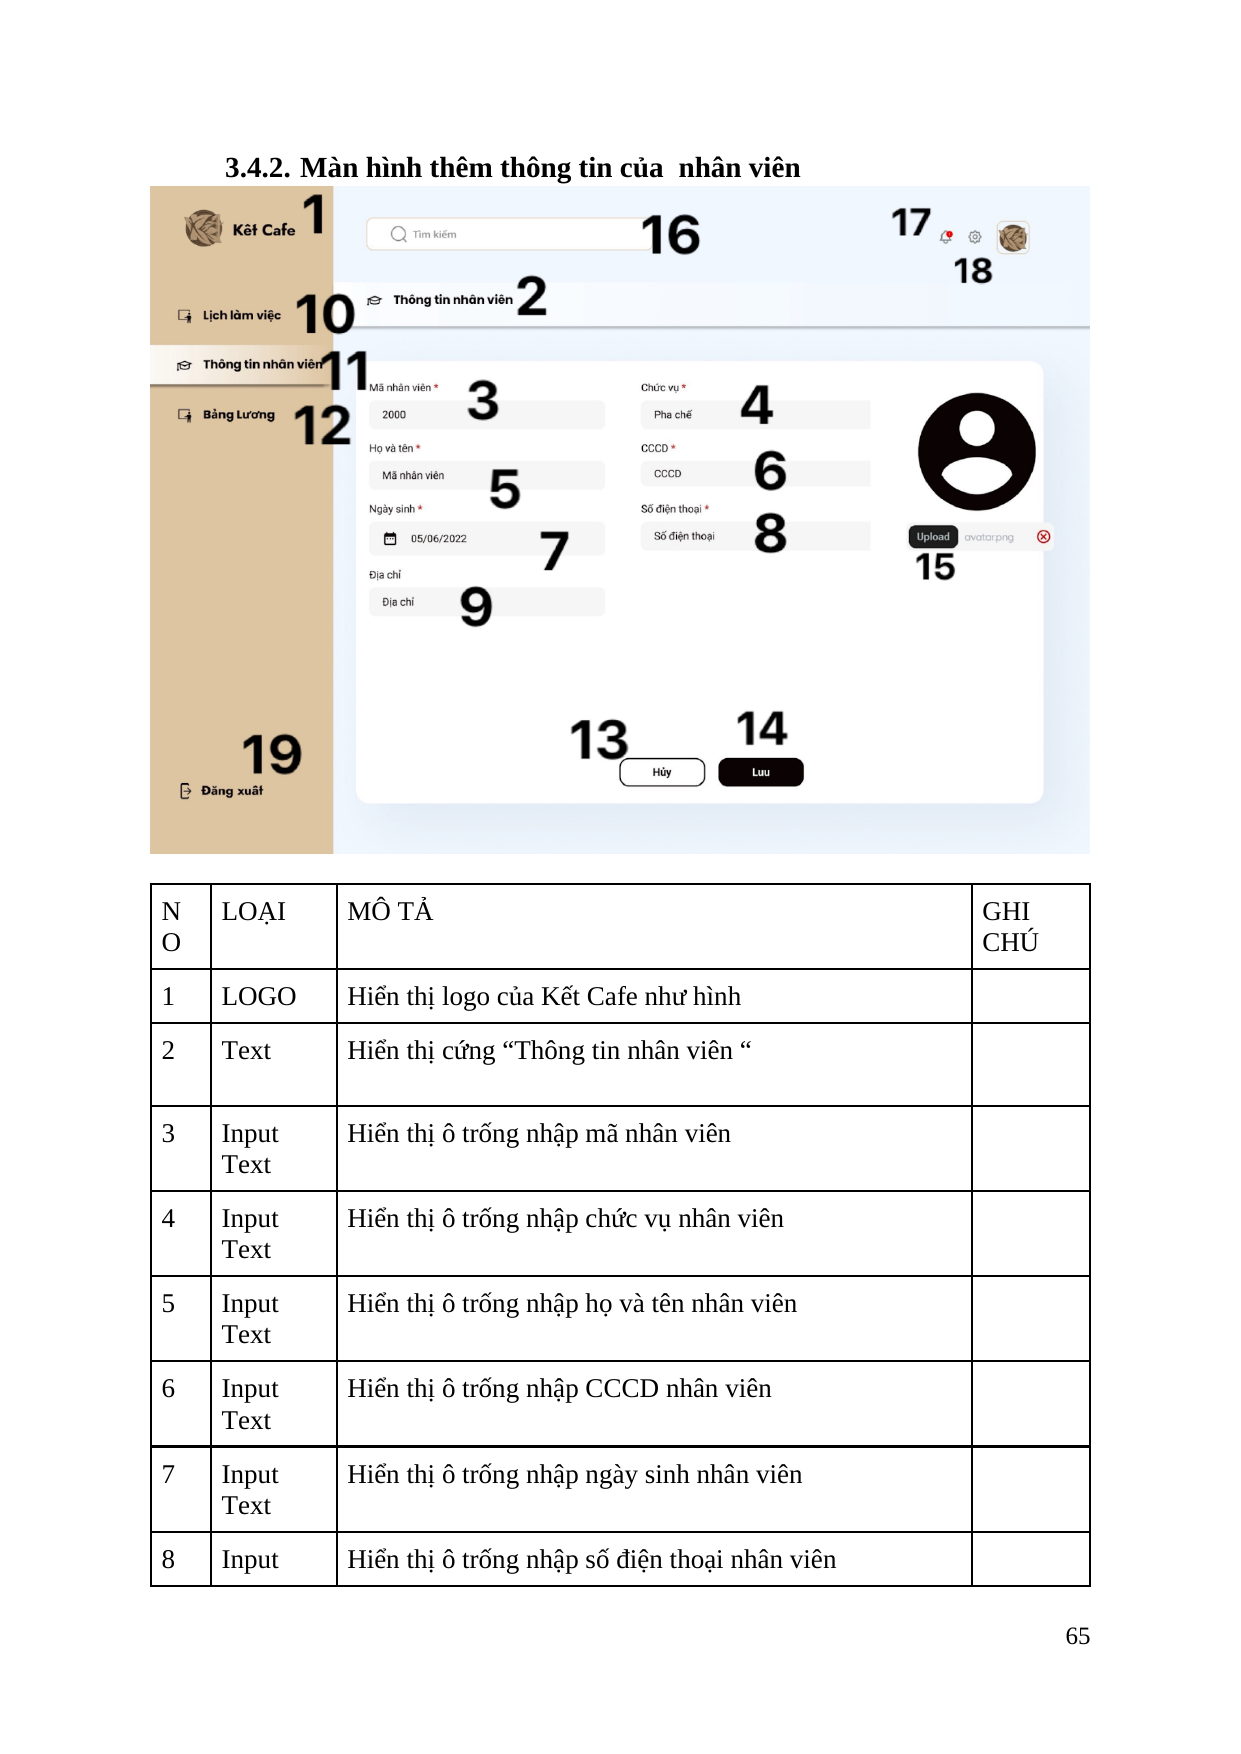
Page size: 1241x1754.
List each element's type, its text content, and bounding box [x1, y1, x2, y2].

table_cell Input Text [212, 1192, 336, 1275]
table_cell Hiển thị ô trống nhập chức vụ nhân viên [338, 1192, 971, 1275]
table_cell 4 [152, 1192, 210, 1275]
table_cell 1 [152, 970, 210, 1022]
table_cell 8 [152, 1533, 210, 1584]
table_cell [973, 1533, 1089, 1584]
table_cell Input Text [212, 1362, 336, 1445]
table_cell 6 [152, 1362, 210, 1445]
table_cell Hiển thị logo của Kết Cafe như hình [338, 970, 971, 1022]
table_cell [973, 1024, 1089, 1104]
subtitle Màn hình thêm thông tin của nhân viên [172, 150, 1090, 183]
table_cell Input Text [212, 1277, 336, 1360]
table_cell 2 [152, 1024, 210, 1104]
table_cell LOGO [212, 970, 336, 1022]
table_cell [973, 1448, 1089, 1531]
table_cell [973, 1107, 1089, 1190]
table_header LOẠI [212, 885, 336, 968]
table_cell Input Text [212, 1107, 336, 1190]
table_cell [338, 1533, 971, 1584]
table_cell Hiển thị ô trống nhập họ và tên nhân viên [338, 1277, 971, 1360]
table_cell Input Text [212, 1533, 336, 1584]
table_cell 7 [152, 1448, 210, 1531]
table_cell [973, 1362, 1089, 1445]
picture [150, 186, 1090, 854]
table_cell 5 [152, 1277, 210, 1360]
table_header MÔ TẢ [338, 885, 971, 968]
table_cell 3 [152, 1107, 210, 1190]
table_cell Hiển thị cứng “Thông tin nhân viên “ [338, 1024, 971, 1104]
table_header GHI CHÚ [973, 885, 1089, 968]
table_cell Text [212, 1024, 336, 1104]
table_header NO [152, 885, 210, 968]
table_cell [973, 1277, 1089, 1360]
table_cell Input Text [212, 1448, 336, 1531]
table_cell Hiển thị ô trống nhập ngày sinh nhân viên [338, 1448, 971, 1531]
table_cell [973, 1192, 1089, 1275]
table_cell Hiển thị ô trống nhập CCCD nhân viên [338, 1362, 971, 1445]
table_cell Hiển thị ô trống nhập mã nhân viên [338, 1107, 971, 1190]
table_cell [973, 970, 1089, 1022]
